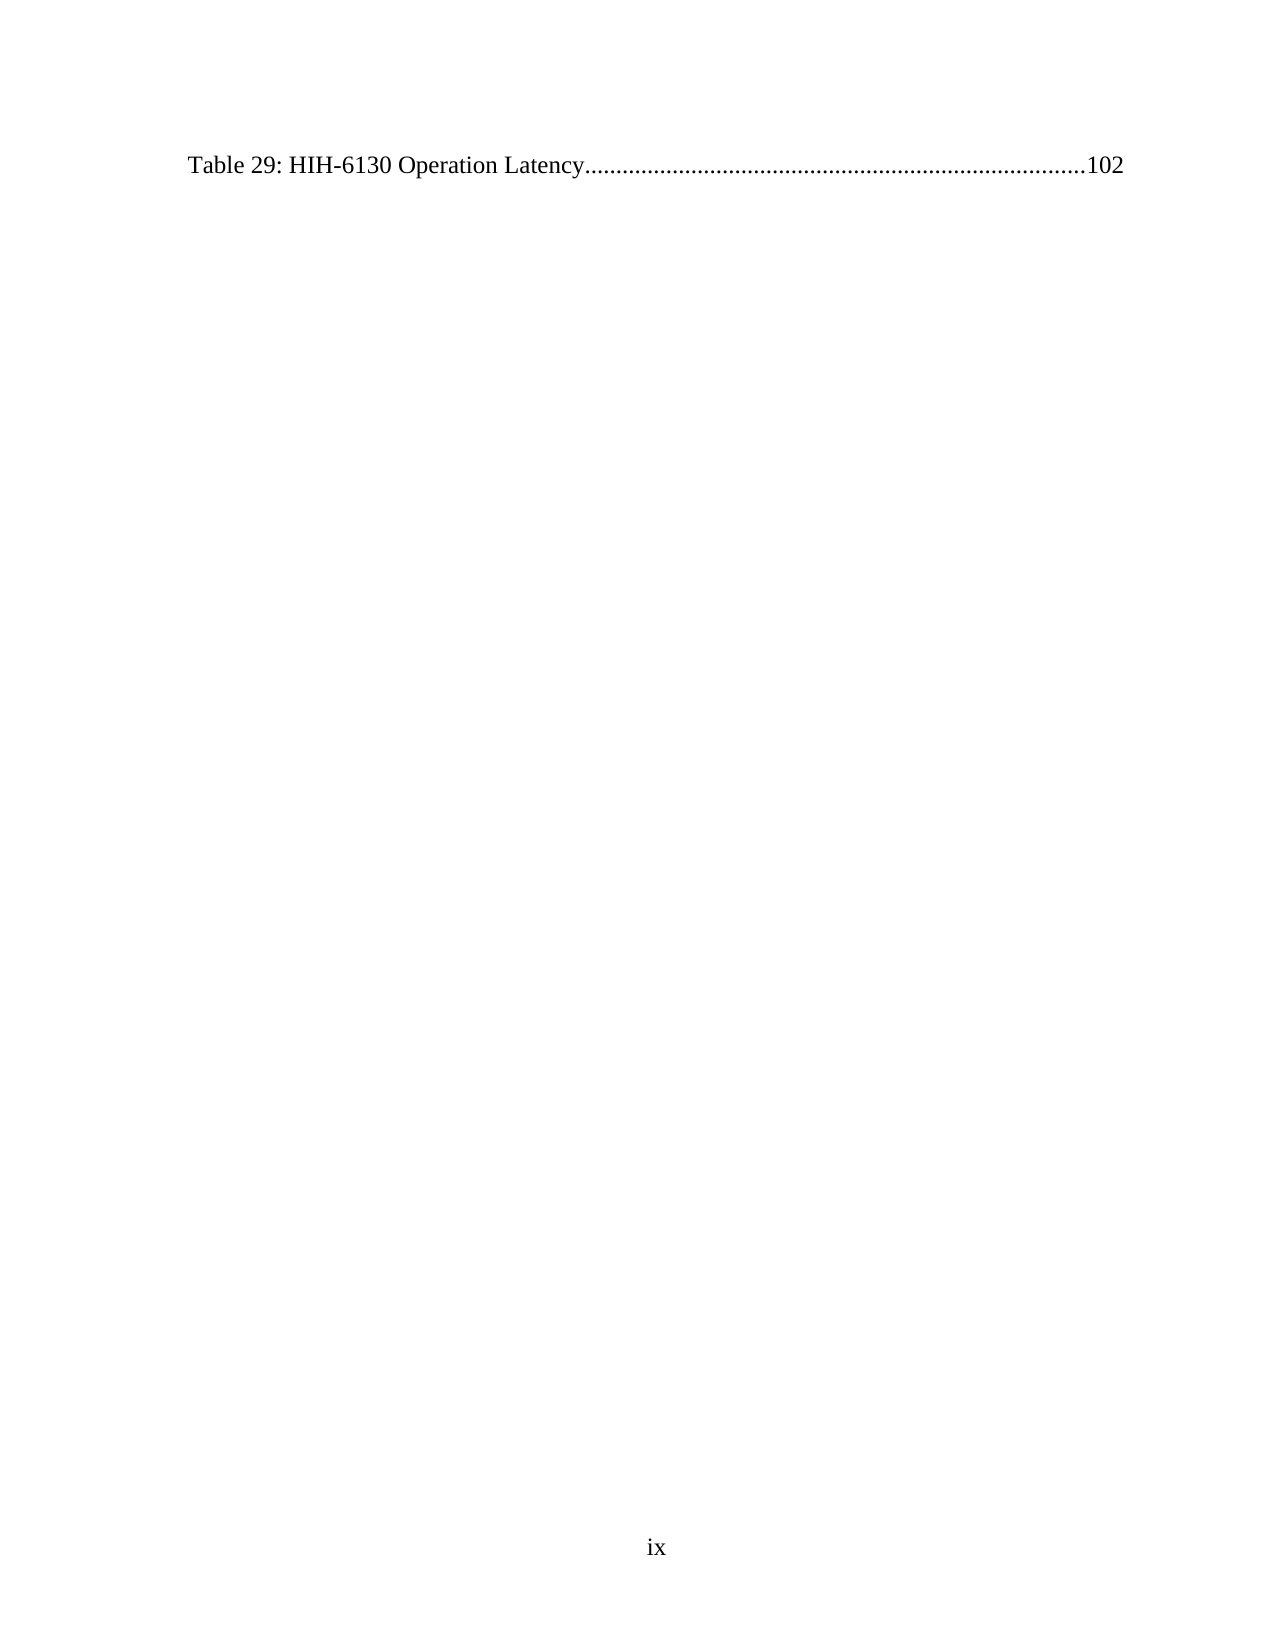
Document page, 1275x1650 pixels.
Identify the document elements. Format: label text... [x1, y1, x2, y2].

text Table 29: HIH-6130 Operation Latency [187, 150, 1125, 179]
